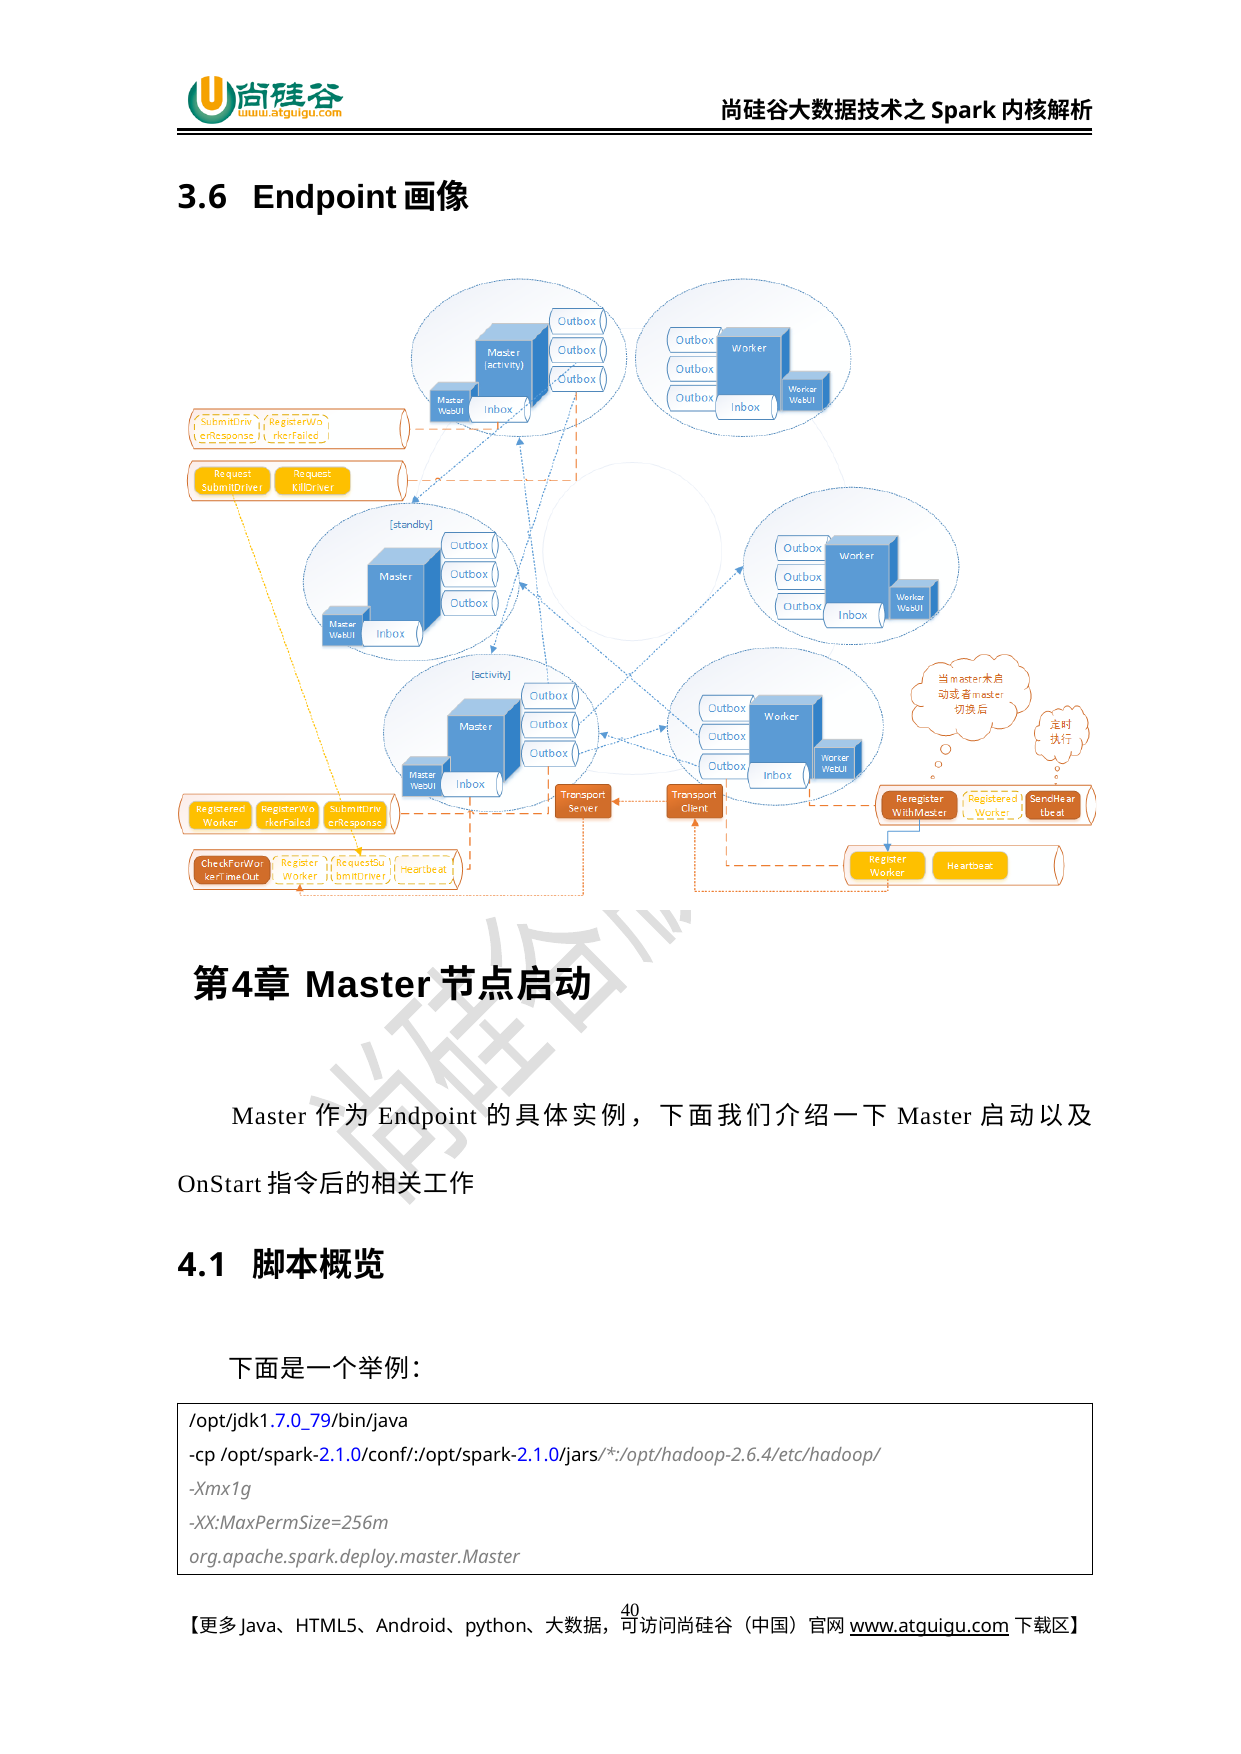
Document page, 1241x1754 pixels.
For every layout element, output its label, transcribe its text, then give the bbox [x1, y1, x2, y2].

picture [177, 278, 1097, 896]
text 下面是一个举例： [177, 1333, 1092, 1401]
text Master作为Endpoint的具体实例，下面我们介绍一下Master启动以及OnStart指令后的相关工作 [177, 1080, 1092, 1216]
subtitle Master节点启动 [192, 947, 1092, 1015]
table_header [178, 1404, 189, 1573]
subtitle Endpoint画像 [177, 160, 1092, 228]
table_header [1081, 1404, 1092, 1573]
picture [177, 68, 362, 128]
subtitle 脚本概览 [177, 1228, 1092, 1296]
